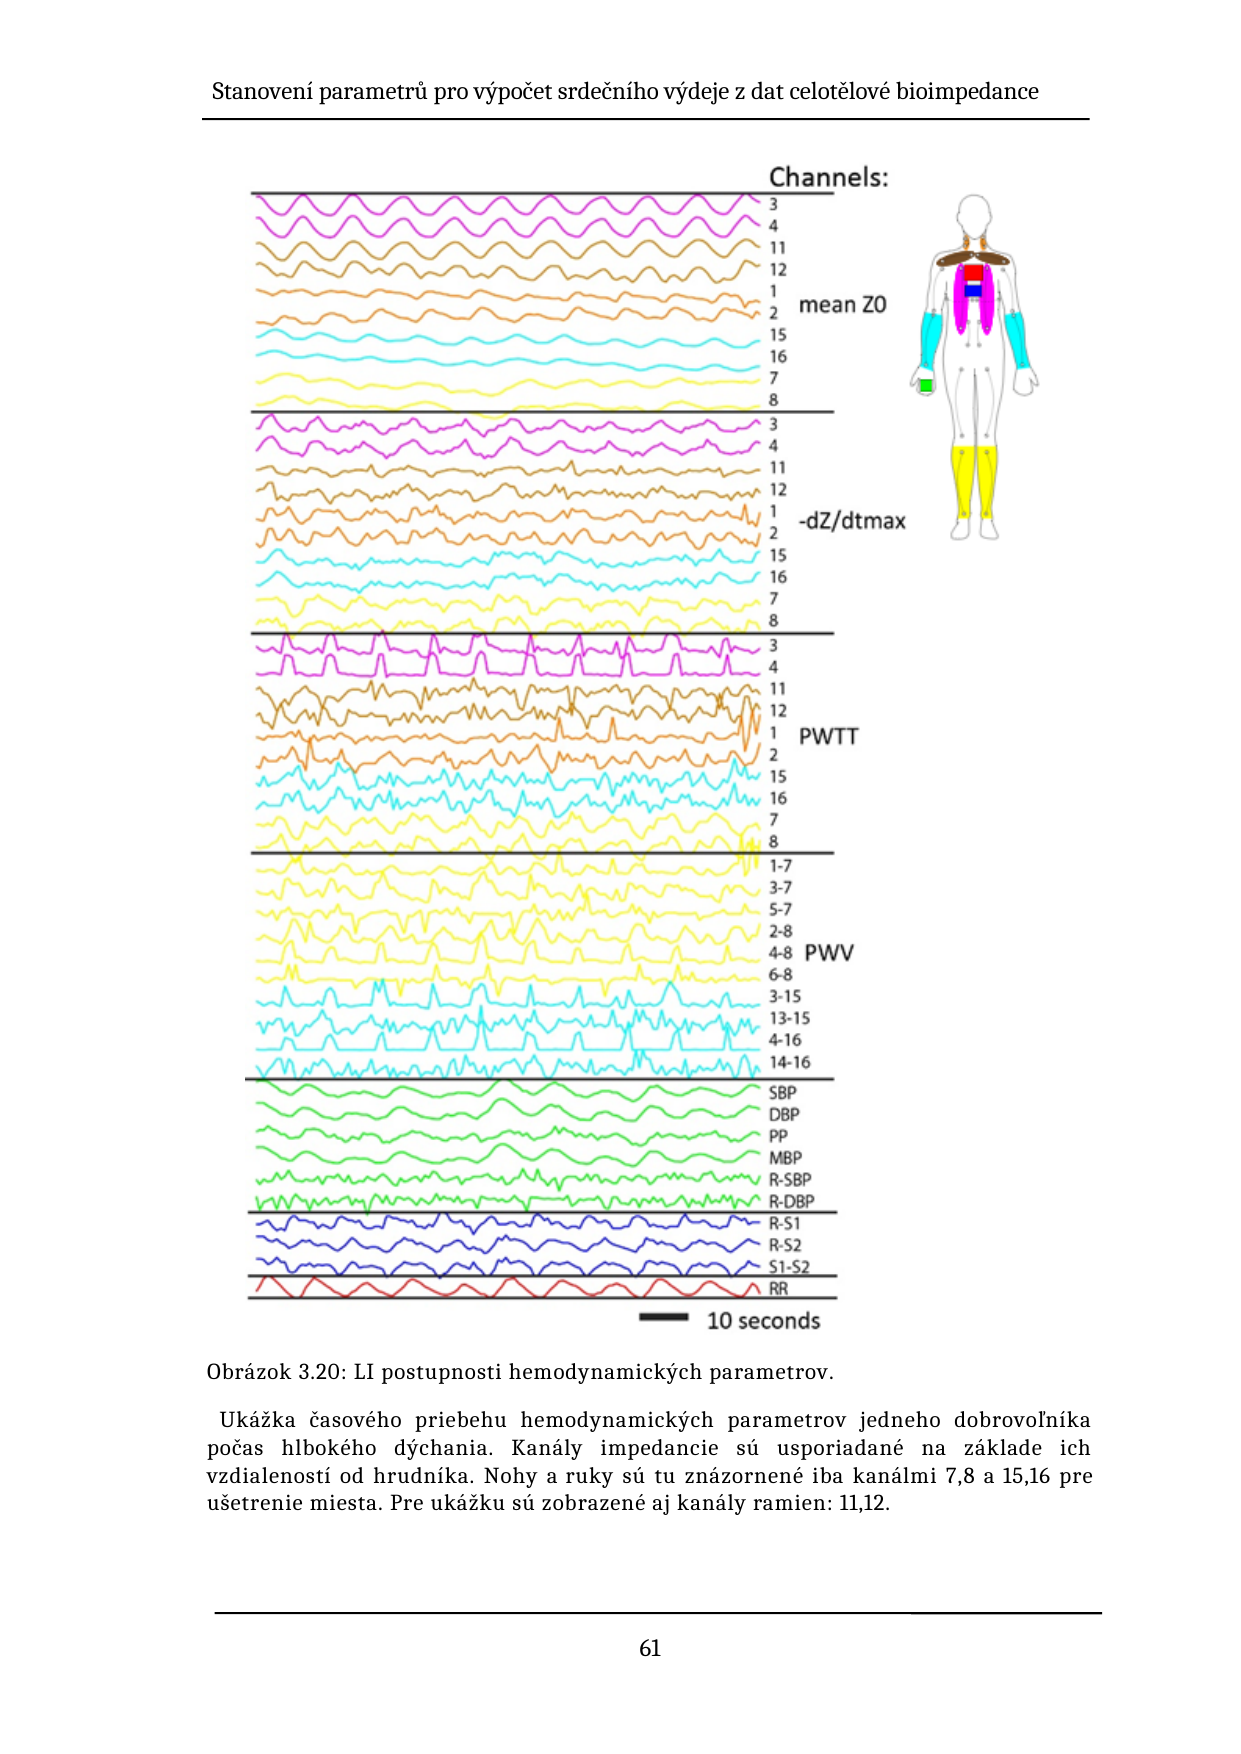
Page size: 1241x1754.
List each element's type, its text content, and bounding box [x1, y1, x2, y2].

text Ukážka časového priebehu hemodynamických parametrov jedneho dobrovoľníka počas hlbokého dýchania. Kanály impedancie sú usporiadané na základe ich vzdialeností od hrudníka. Nohy a ruky sú tu znázornené iba kanálmi 7,8 a 15,16 pre ušetrenie miesta. Pre ukážku sú zobrazené aj kanály ramien: 11,12. [207, 1407, 1092, 1516]
picture [245, 162, 1054, 1345]
